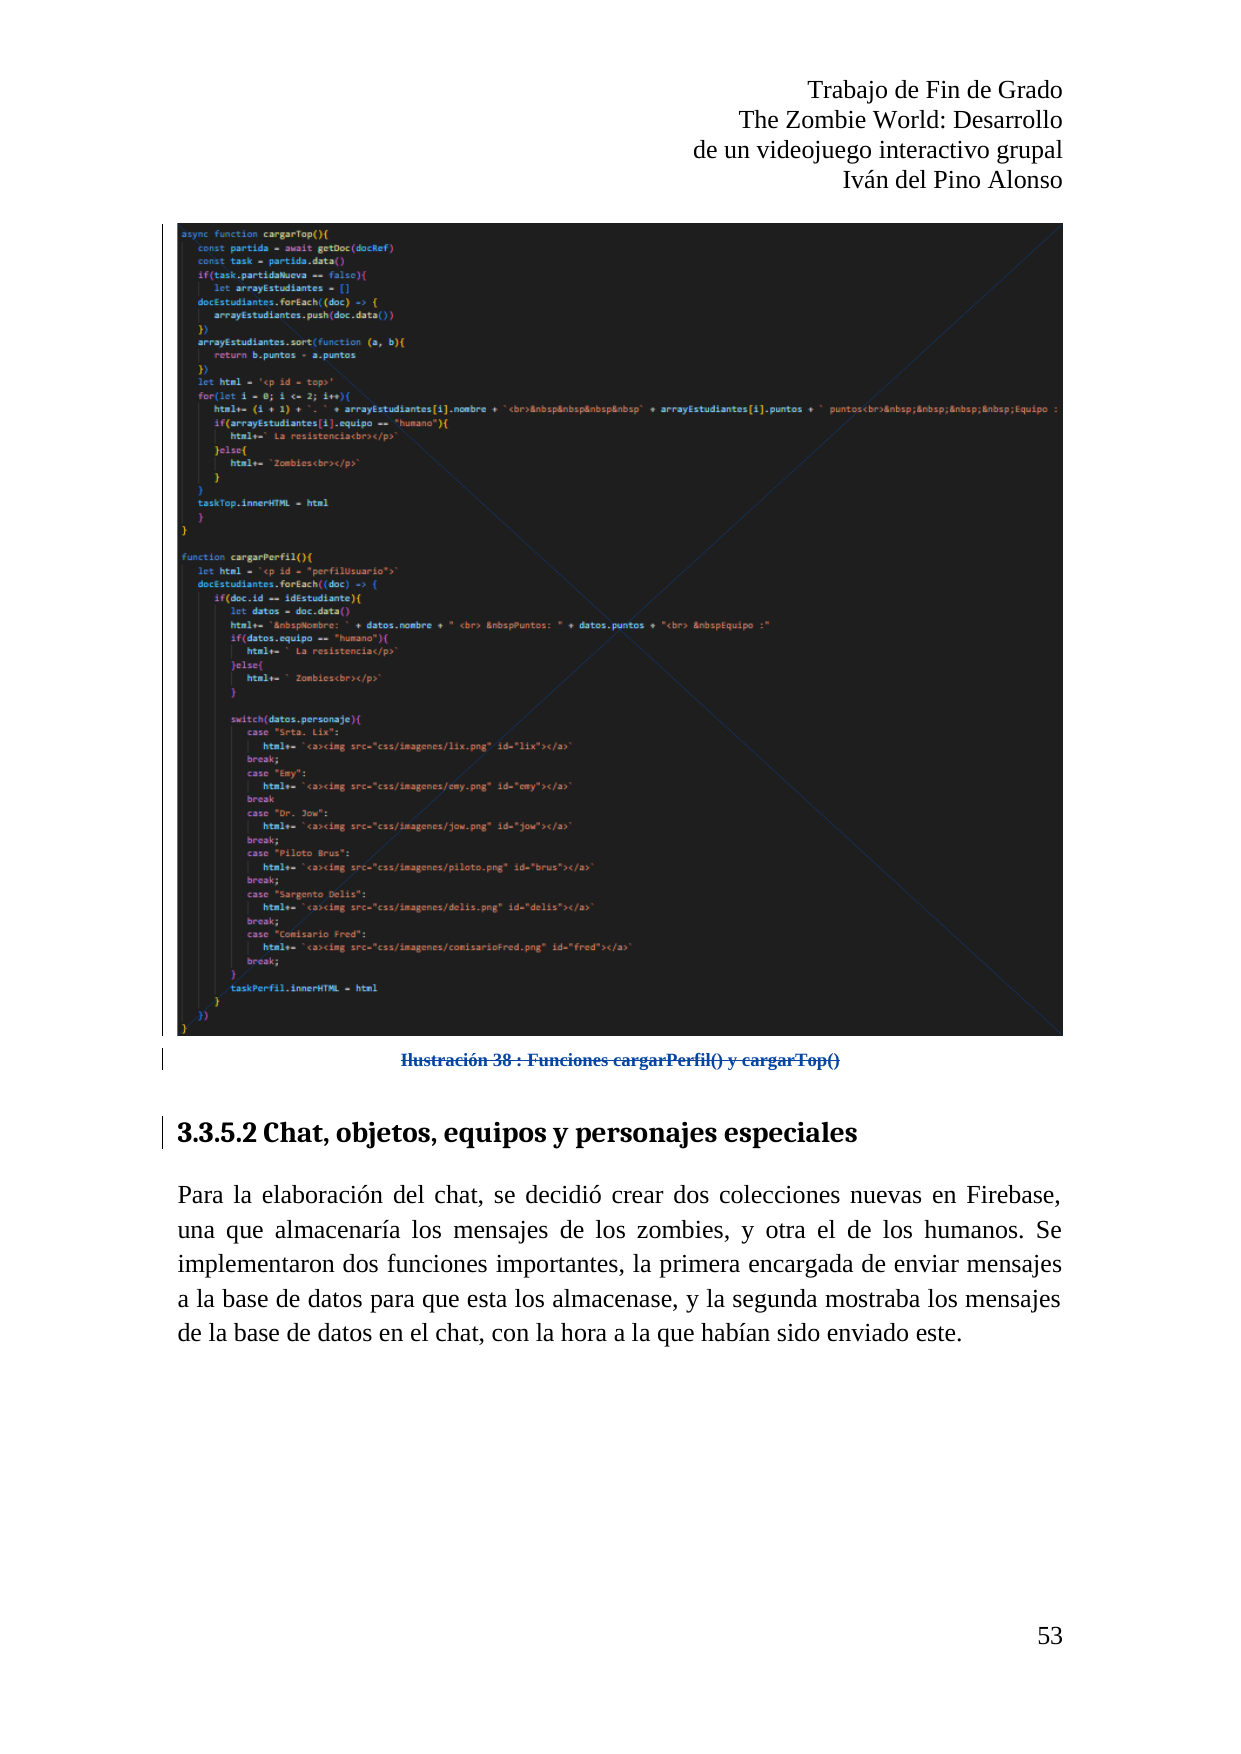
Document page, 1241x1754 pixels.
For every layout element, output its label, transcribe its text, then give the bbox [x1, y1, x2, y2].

picture [177, 225, 619, 1034]
subtitle 3.3.5.2 Chat, objetos, equipos y personajes especiales [177, 1116, 1063, 1149]
text Para la elaboración del chat, se decidió crear dos colecciones nuevas en Firebase, una que almacenaría los mensajes de los zombies, y otra el de los humanos. Se implementaron dos funciones importantes, la primera encargada de enviar mensajes a la base de datos para que esta los almacenase, y la segunda mostraba los mensajes de la base de datos en el chat, con la hora a la que habían sido enviado este. [177, 1179, 1063, 1347]
picture [621, 225, 1063, 1034]
picture [178, 631, 1062, 1036]
picture [178, 223, 1062, 628]
